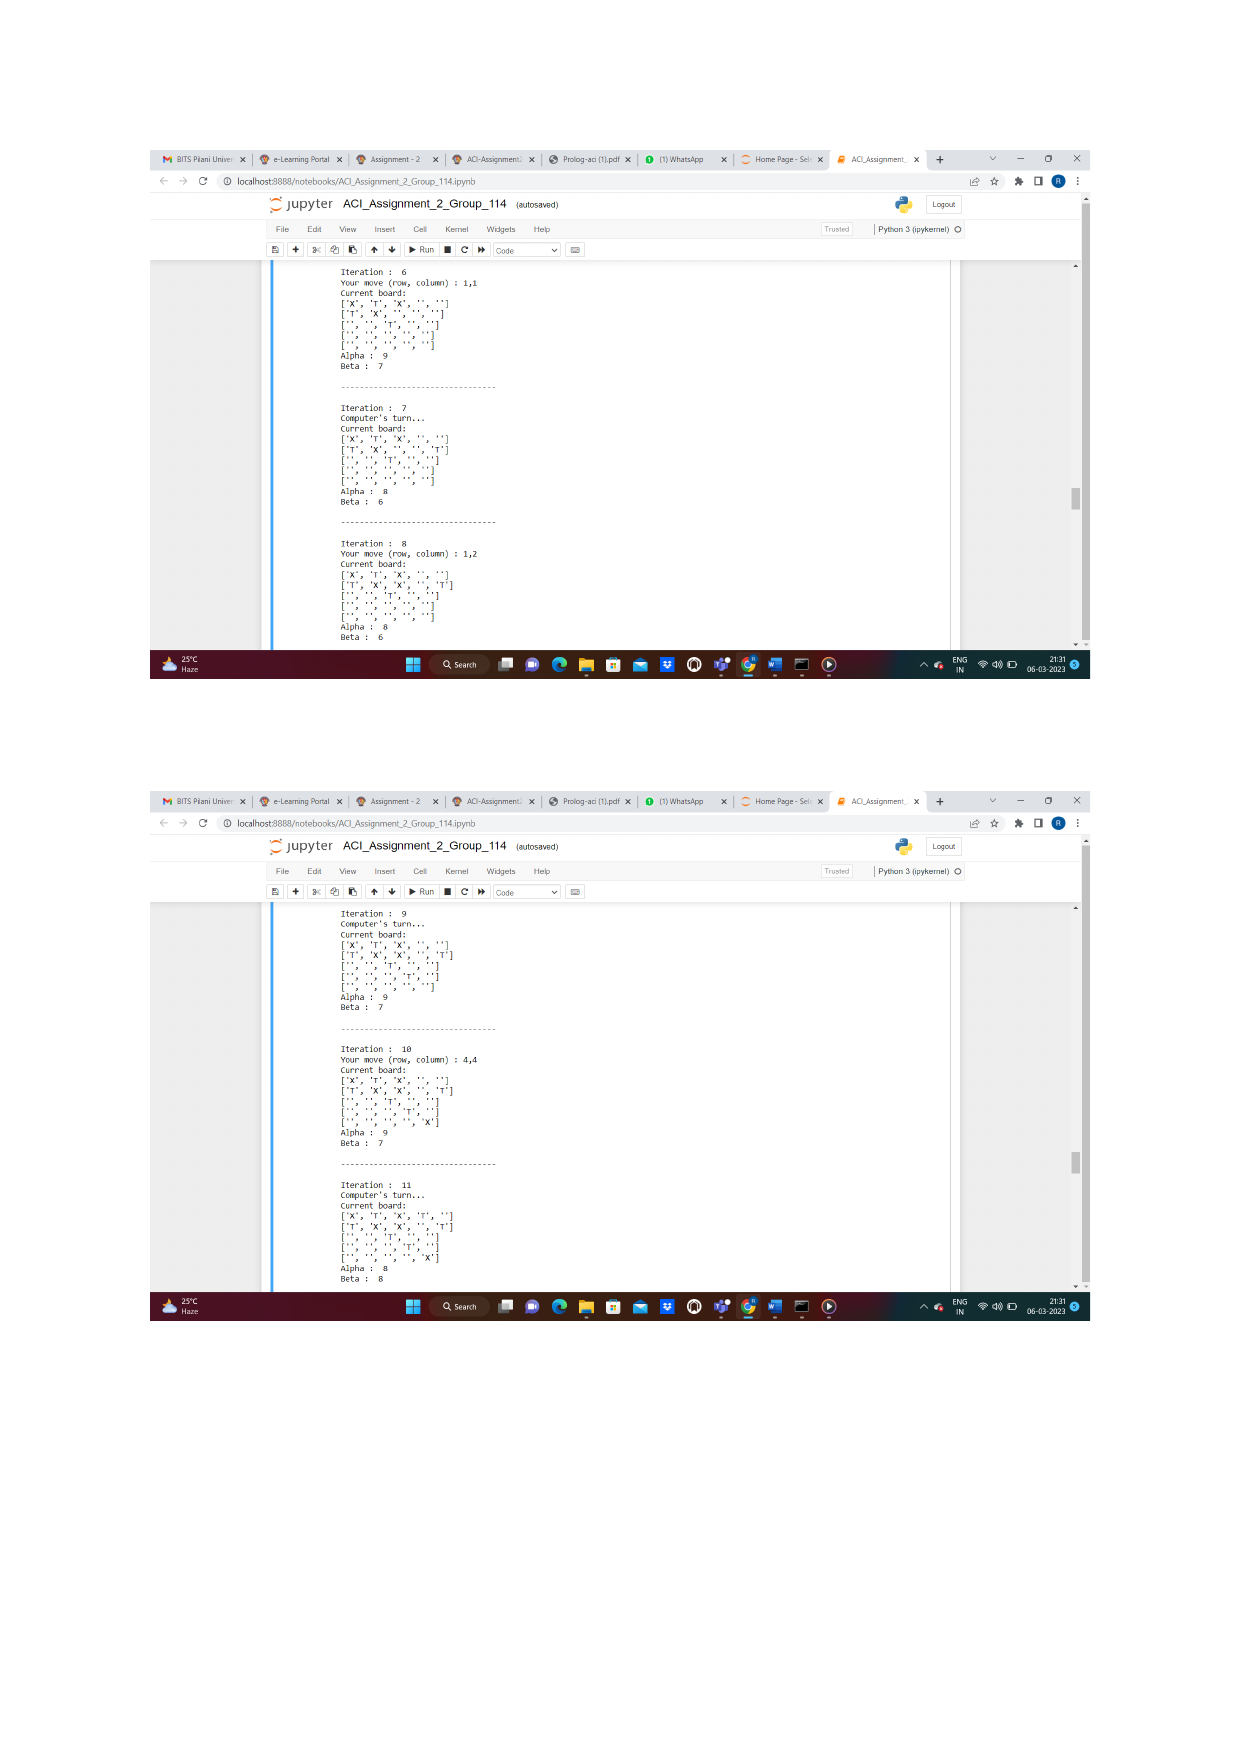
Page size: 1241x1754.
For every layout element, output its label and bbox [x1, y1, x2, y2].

picture [150, 150, 1091, 679]
picture [150, 791, 1091, 1321]
